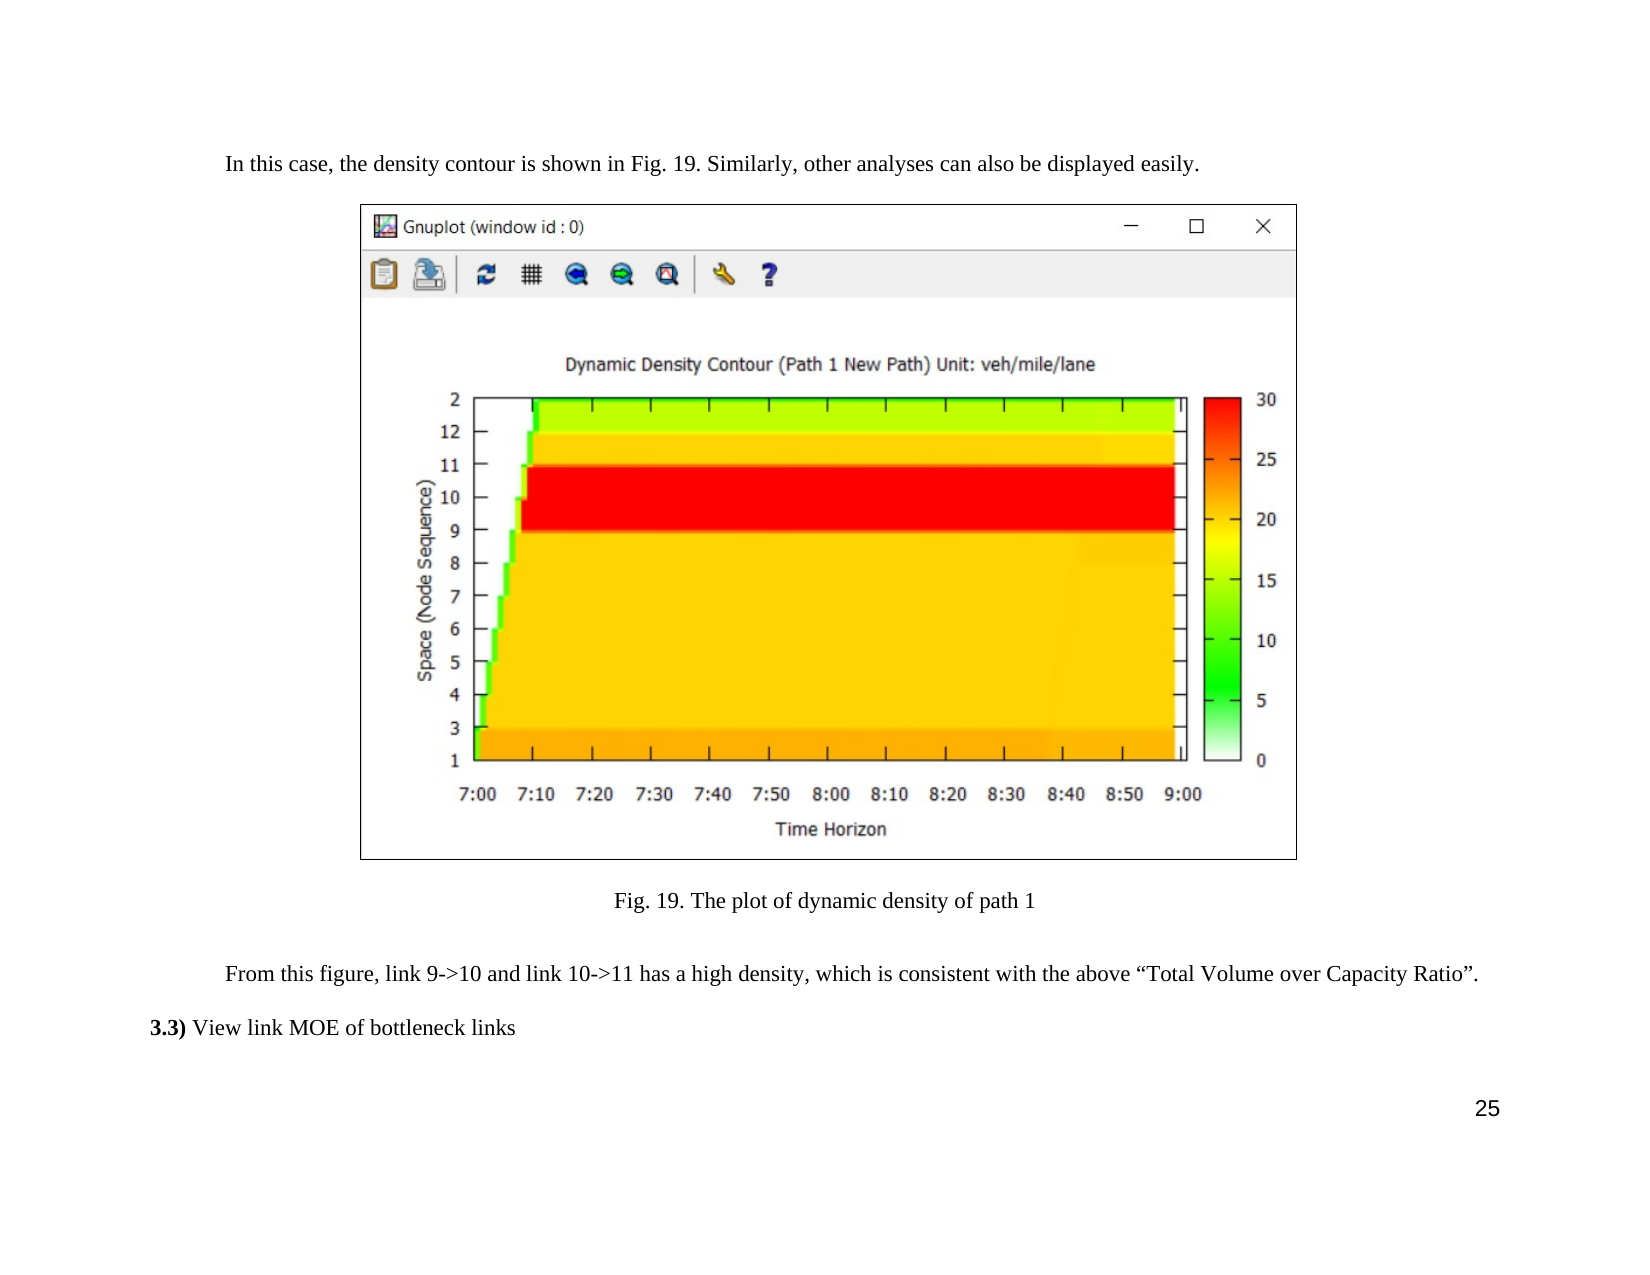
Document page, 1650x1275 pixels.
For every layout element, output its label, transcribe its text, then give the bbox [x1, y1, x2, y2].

text In this case, the density contour is shown in Fig. 19. Similarly, other analyses can also be displayed easily. [150, 150, 1500, 176]
picture [361, 205, 1296, 859]
text From this figure, link 9->10 and link 10->11 has a high density, which is consistent with the above “Total Volume over Capacity Ratio”. [150, 960, 1500, 986]
text Fig. 19. The plot of dynamic density of path 1 [150, 887, 1500, 913]
text 3.3) View link MOE of bottleneck links [150, 1014, 1500, 1040]
